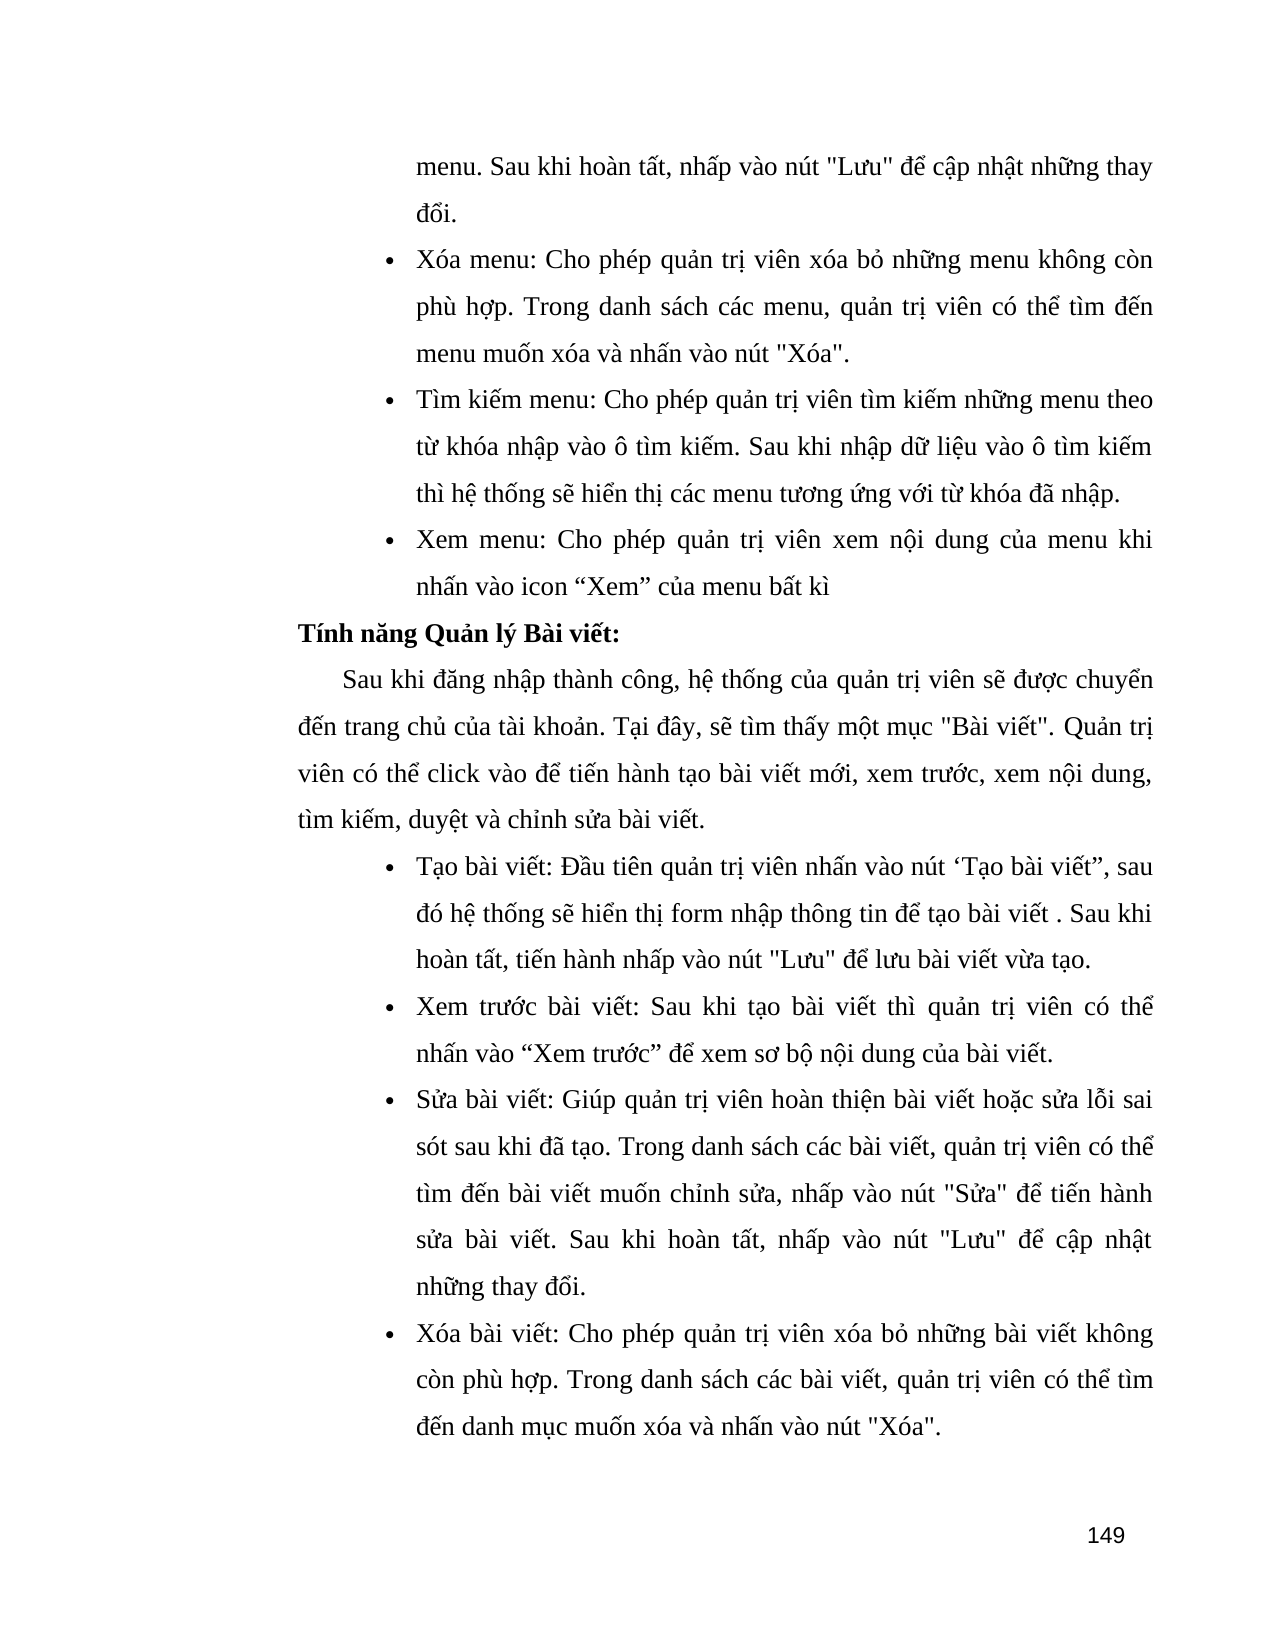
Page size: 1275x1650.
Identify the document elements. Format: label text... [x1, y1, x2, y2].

list Xóa bài viết: Cho phép quản trị viên xóa bỏ những bài viết không còn phù hợp. Trong danh sách các bài viết, quản trị viên có thể tìm đến danh mục muốn xóa và nhấn vào nút "Xóa". [386, 1317, 1153, 1441]
list Xóa menu: Cho phép quản trị viên xóa bỏ những menu không còn phù hợp. Trong danh sách các menu, quản trị viên có thể tìm đến menu muốn xóa và nhấn vào nút "Xóa". [386, 243, 1153, 368]
list Tạo bài viết: Đầu tiên quản trị viên nhấn vào nút ‘Tạo bài viết”, sau đó hệ thống sẽ hiển thị form nhập thông tin để tạo bài viết . Sau khi hoàn tất, tiến hành nhấp vào nút "Lưu" để lưu bài viết vừa tạo. [386, 850, 1153, 974]
list Sửa bài viết: Giúp quản trị viên hoàn thiện bài viết hoặc sửa lỗi sai sót sau khi đã tạo. Trong danh sách các bài viết, quản trị viên có thể tìm đến bài viết muốn chỉnh sửa, nhấp vào nút "Sửa" để tiến hành sửa bài viết. Sau khi hoàn tất, nhấp vào nút "Lưu" để cập nhật những thay đổi. [386, 1083, 1153, 1301]
list Tìm kiếm menu: Cho phép quản trị viên tìm kiếm những menu theo từ khóa nhập vào ô tìm kiếm. Sau khi nhập dữ liệu vào ô tìm kiếm thì hệ thống sẽ hiển thị các menu tương ứng với từ khóa đã nhập. [386, 383, 1153, 508]
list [386, 150, 1153, 228]
text Sau khi đăng nhập thành công, hệ thống của quản trị viên sẽ được chuyển đến trang chủ của tài khoản. Tại đây, sẽ tìm thấy một mục "Bài viết". Quản trị viên có thể click vào để tiến hành tạo bài viết mới, xem trước, xem nội dung, tìm kiếm, duyệt và chỉnh sửa bài viết. [298, 663, 1153, 834]
text Tính năng Quản lý Bài viết: [239, 617, 1153, 648]
list Xem menu: Cho phép quản trị viên xem nội dung của menu khi nhấn vào icon “Xem” của menu bất kì [386, 523, 1153, 601]
list Xem trước bài viết: Sau khi tạo bài viết thì quản trị viên có thể nhấn vào “Xem trước” để xem sơ bộ nội dung của bài viết. [386, 990, 1153, 1068]
